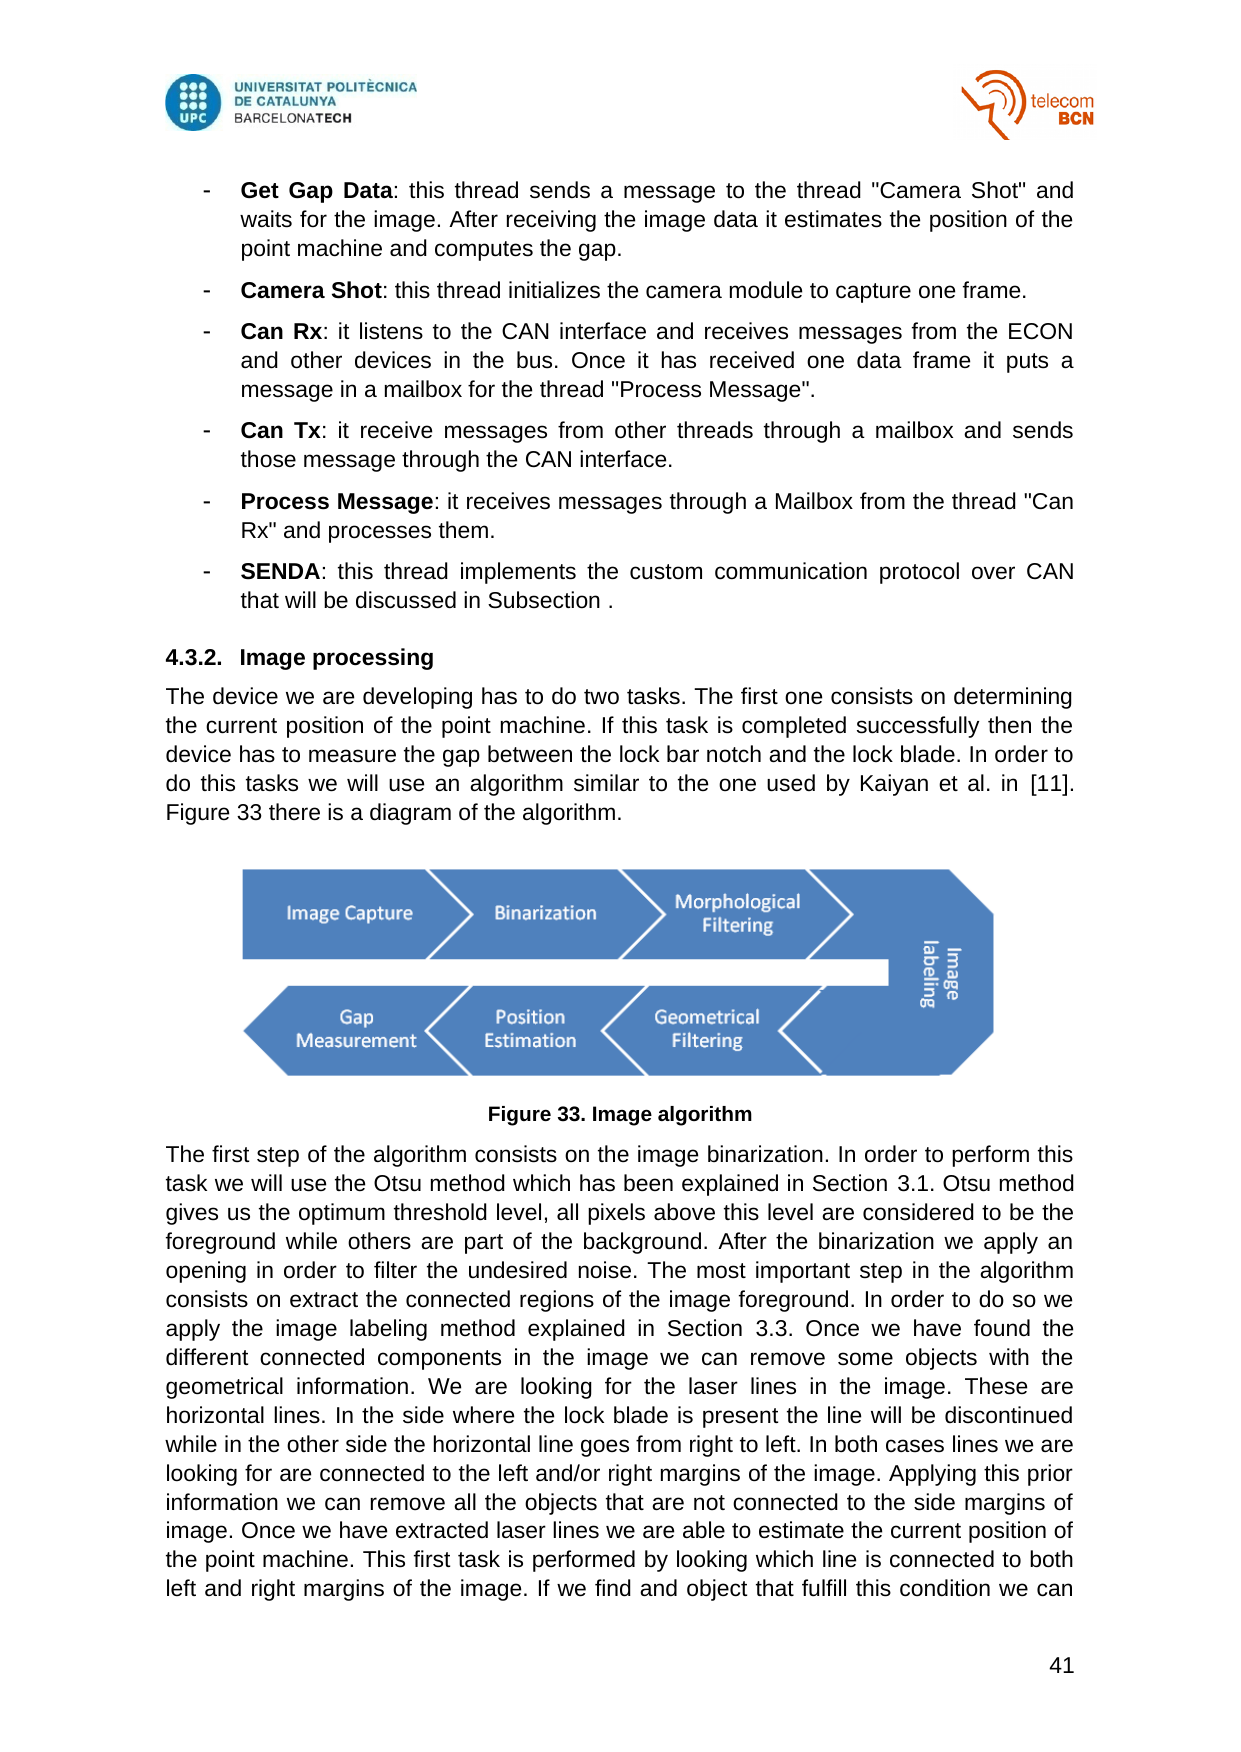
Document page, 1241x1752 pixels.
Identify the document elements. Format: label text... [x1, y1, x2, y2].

list Can Rx: it listens to the CAN interface and receives messages from the ECON and other devices in the bus. Once it has received one data frame it puts a message in a mailbox for the thread "Process Message". [203, 318, 1075, 402]
list Get Gap Data: this thread sends a message to the thread "Camera Shot" and waits for the image. After receiving the image data it estimates the position of the point machine and computes the gap. [203, 177, 1075, 261]
list Process Message: it receives messages through a Mailbox from the thread "Can Rx" and processes them. [203, 488, 1075, 543]
list Can Tx: it receive messages from other threads through a mailbox and sends those message through the CAN interface. [203, 417, 1075, 473]
subtitle Image processing [165, 641, 1075, 670]
text The device we are developing has to do two tasks. The first one consists on determining the current position of the point machine. If this task is completed successfully then the device has to measure the gap between the lock bar notch and the lock blade. In order to do this tasks we will use an algorithm similar to the one used by Kaiyan et al. in [11]. Figure 33 there is a diagram of the algorithm. [165, 683, 1075, 825]
list Camera Shot: this thread initializes the camera module to capture one frame. [203, 277, 1075, 303]
picture [232, 852, 1008, 1087]
picture [952, 64, 1097, 140]
list SENDA: this thread implements the custom communication protocol over CAN that will be discussed in Subsection 0. [203, 558, 1075, 613]
picture [165, 74, 417, 131]
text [165, 1141, 1075, 1602]
